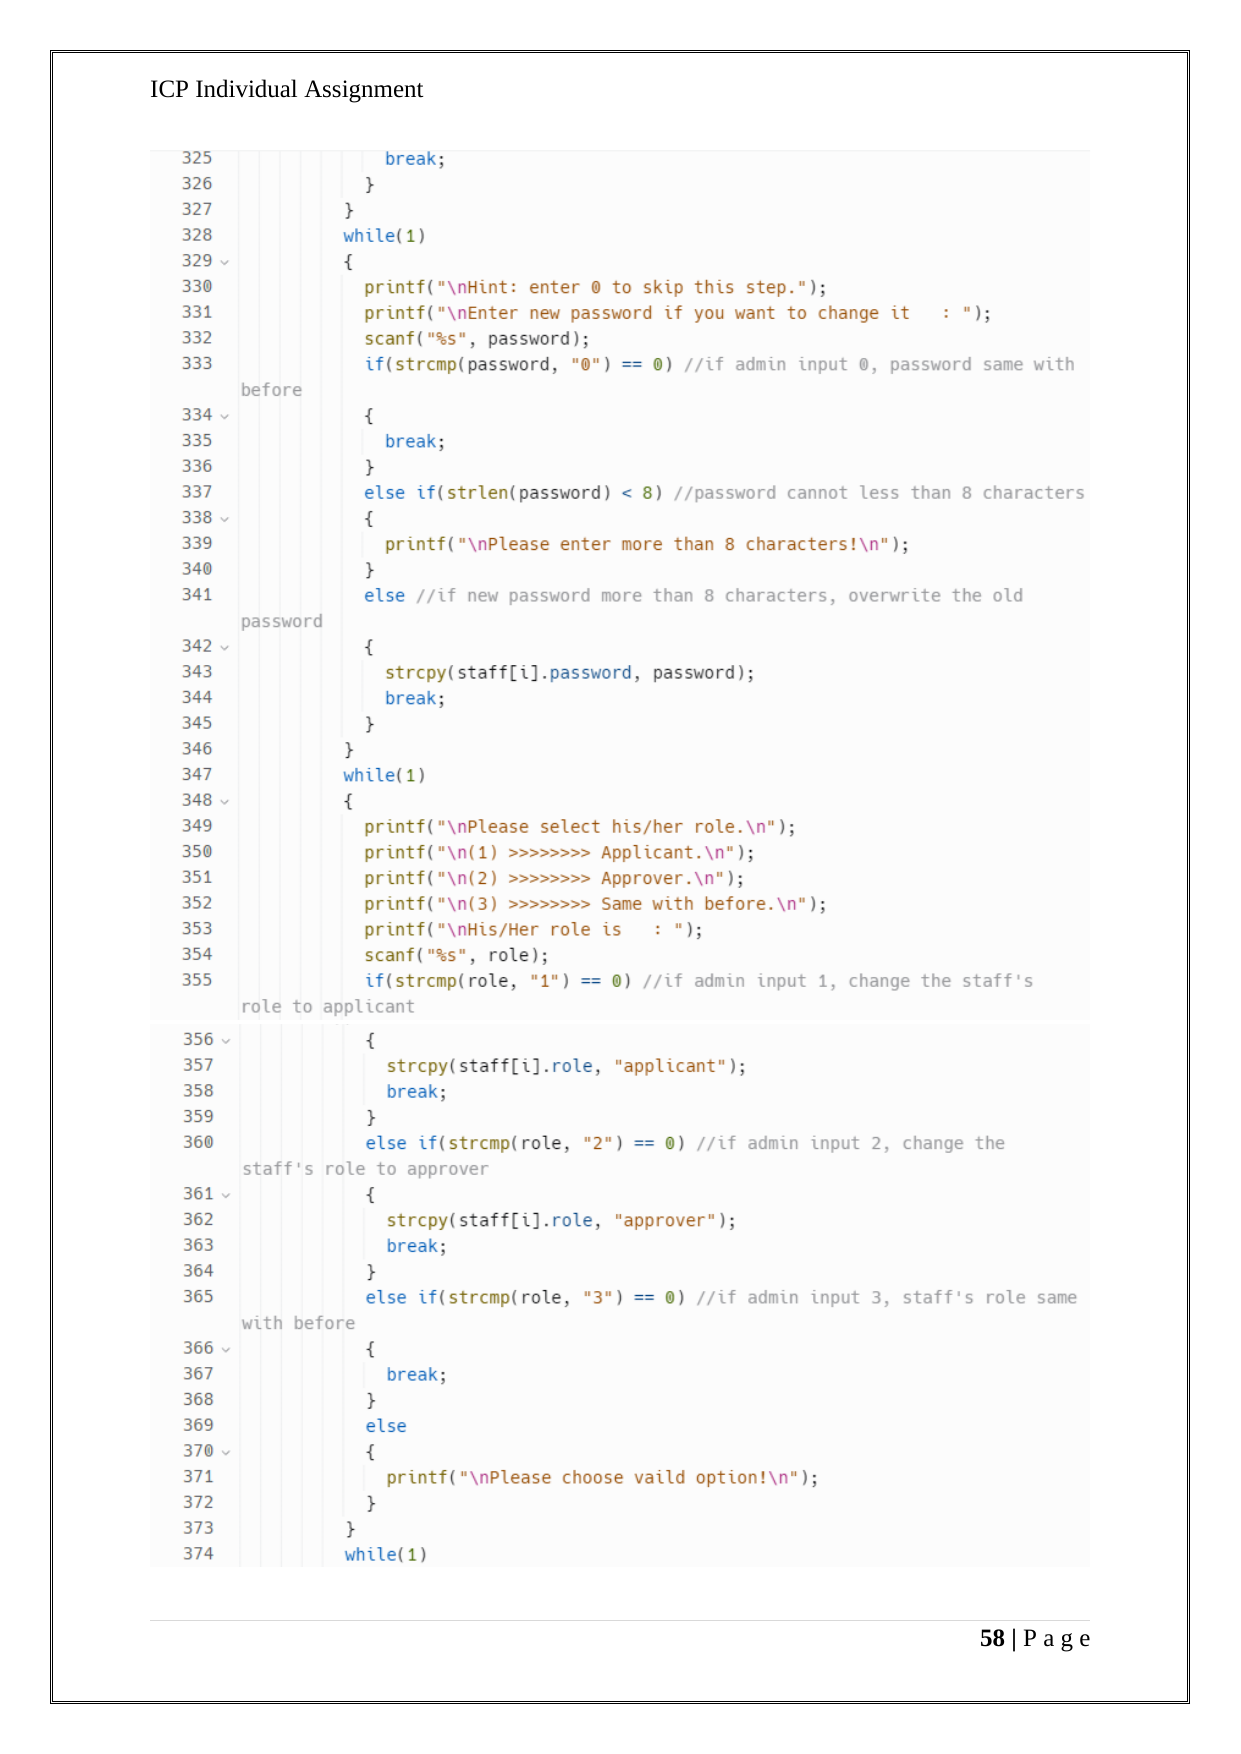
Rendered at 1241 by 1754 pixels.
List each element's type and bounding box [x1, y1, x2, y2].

picture [150, 150, 1091, 1020]
picture [150, 1024, 1091, 1567]
